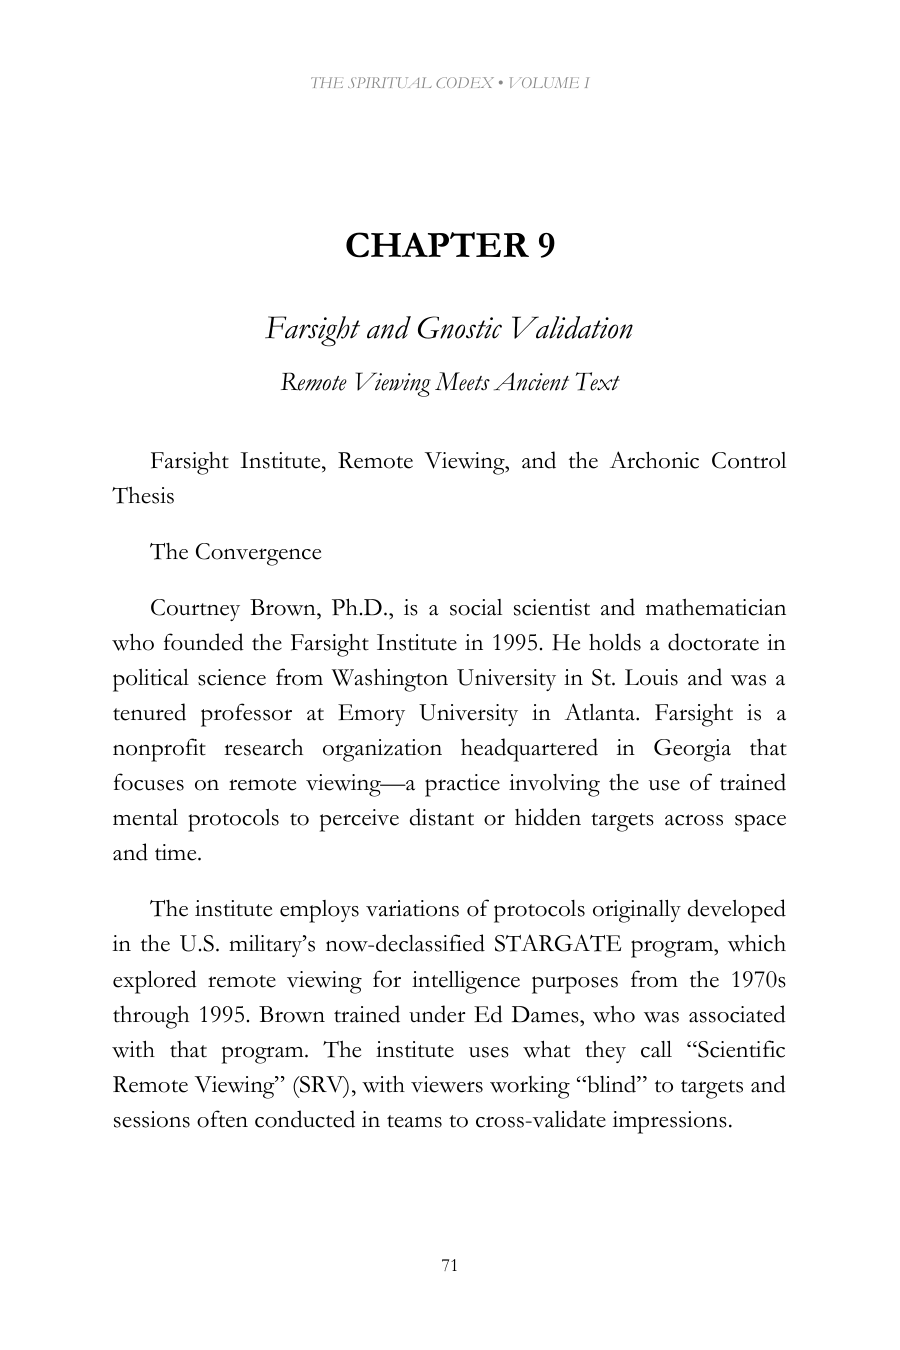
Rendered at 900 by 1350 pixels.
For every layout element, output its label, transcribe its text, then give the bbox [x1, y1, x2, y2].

text The institute employs variations of protocols originally developed in the U.S. military’s now-declassified STARGATE program, which explored remote viewing for intelligence purposes from the 1970s through 1995. Brown trained under Ed Dames, who was associated with that program. The institute uses what they call “Scientific Remote Viewing” (SRV), with viewers working “blind” to targets and sessions often conducted in teams to cross-validate impressions. [112, 895, 787, 1134]
text Remote Viewing Meets Ancient Text [112, 367, 787, 397]
text Farsight and Gnostic Validation [112, 309, 787, 347]
text The Convergence [112, 538, 787, 566]
text Courtney Brown, Ph.D., is a social scientist and mathematician who founded the Farsight Institute in 1995. He holds a doctorate in political science from Washington University in St. Louis and was a tenured professor at Emory University in Atlanta. Farsight is a nonprofit research organization headquartered in Georgia that focuses on remote viewing—a practice involving the use of trained mental protocols to perceive distant or hidden targets across space and time. [112, 593, 787, 867]
text Farsight Institute, Remote Viewing, and the Archonic Control Thesis [112, 447, 787, 510]
subtitle CHAPTER 9 [112, 226, 787, 268]
